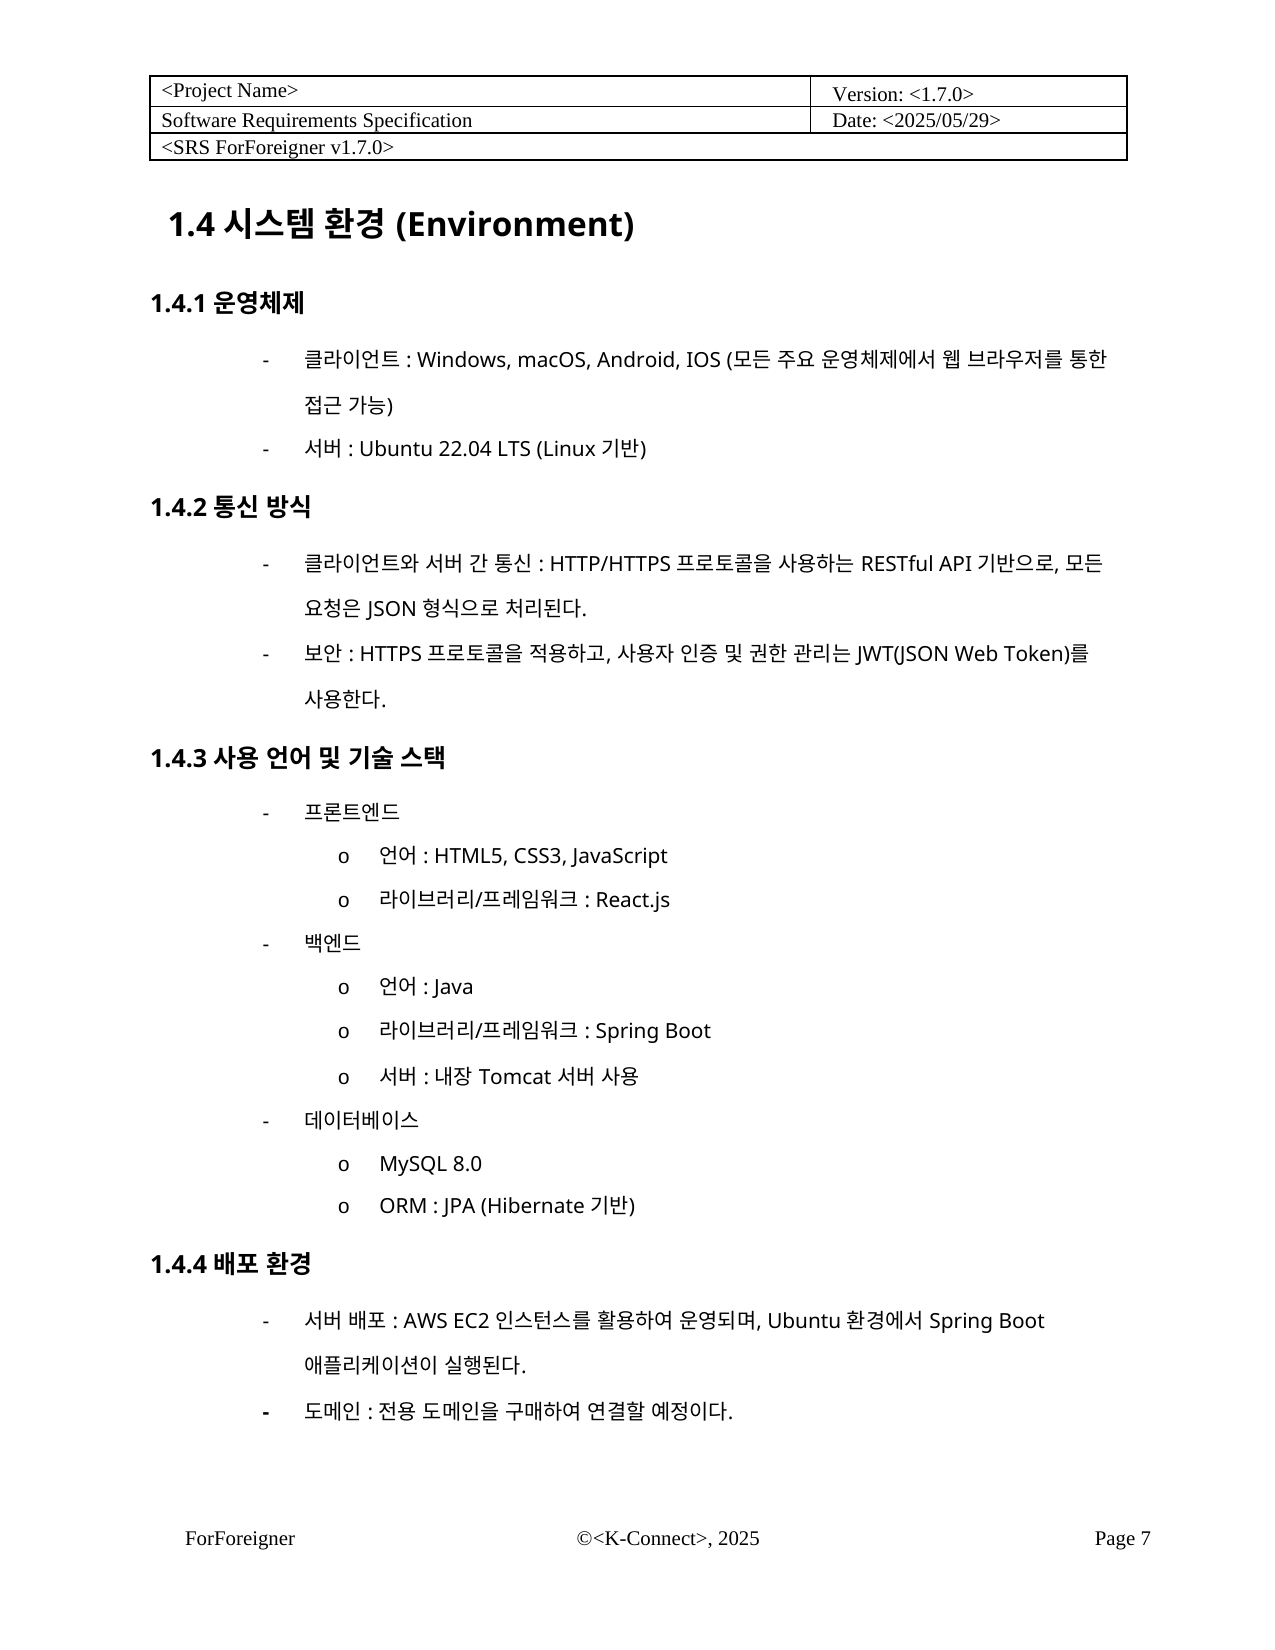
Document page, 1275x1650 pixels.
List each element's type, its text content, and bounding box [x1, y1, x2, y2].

subtitle 1.4.3 사용 언어 및 기술 스택 [150, 741, 1125, 775]
list 서버 배포 : AWS EC2 인스턴스를 활용하여 운영되며, Ubuntu 환경에서 Spring Boot 애플리케이션이 실행된다. [262, 1304, 1125, 1380]
list 데이터베이스 [262, 1106, 1125, 1134]
list 클라이언트와 서버 간 통신 : HTTP/HTTPS 프로토콜을 사용하는 RESTful API 기반으로, 모든 요청은 JSON 형식으로 처리된다. [262, 547, 1125, 623]
list 서버 : 내장 Tomcat 서버 사용 [337, 1060, 1125, 1091]
list 라이브러리/프레임워크 : Spring Boot [337, 1015, 1125, 1045]
list 라이브러리/프레임워크 : React.js [337, 884, 1125, 914]
subtitle 1.4 시스템 환경 (Environment) [150, 198, 1125, 246]
list 언어 : Java [337, 972, 1125, 1001]
subtitle 1.4.4 배포 환경 [150, 1247, 1125, 1281]
list MySQL 8.0 [337, 1149, 1125, 1177]
list 도메인 : 전용 도메인을 구매하여 연결할 예정이다. [262, 1395, 1125, 1425]
subtitle 1.4.2 통신 방식 [150, 489, 1125, 524]
list 클라이언트 : Windows, macOS, Android, IOS (모든 주요 운영체제에서 웹 브라우저를 통한 접근 가능) [262, 344, 1125, 419]
list 서버 : Ubuntu 22.04 LTS (Linux 기반) [262, 434, 1125, 463]
list 보안 : HTTPS 프로토콜을 적용하고, 사용자 인증 및 권한 관리는 JWT(JSON Web Token)를 사용한다. [262, 638, 1125, 713]
list 프론트엔드 [262, 798, 1125, 827]
list 백엔드 [262, 929, 1125, 958]
subtitle 1.4.1 운영체제 [150, 283, 1125, 319]
list ORM : JPA (Hibernate 기반) [337, 1191, 1125, 1220]
list 언어 : HTML5, CSS3, JavaScript [337, 841, 1125, 869]
